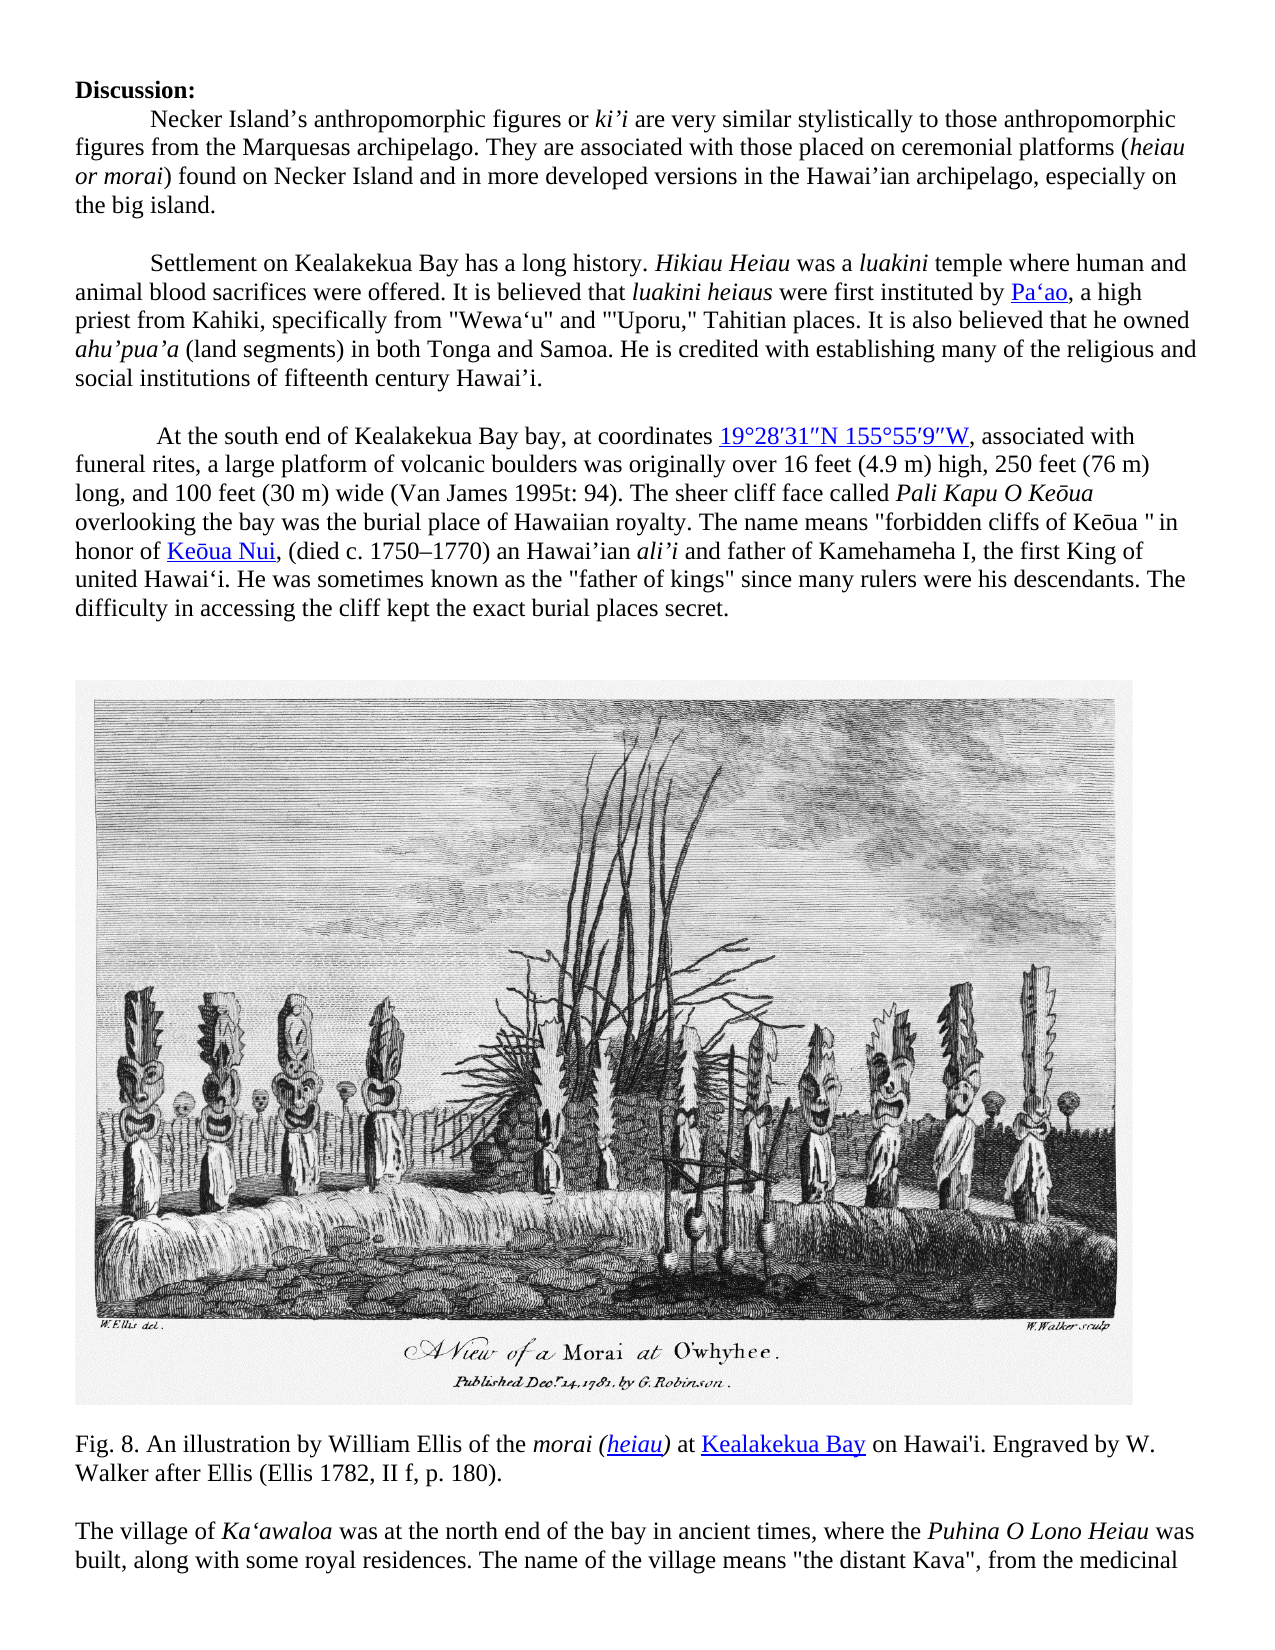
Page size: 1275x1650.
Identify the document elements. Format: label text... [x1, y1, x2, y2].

text Fig. 8. An illustration by William Ellis of the morai (heiau) at Kealakekua Bay on Hawai'i. Engraved by W. Walker after Ellis (Ellis 1782, II f, p. 180). [75, 1429, 1200, 1487]
picture [75, 680, 1133, 1405]
text At the south end of Kealakekua Bay bay, at coordinates 19°28′31″N 155°55′9″W, associated with funeral rites, a large platform of volcanic boulders was originally over 16 feet (4.9 m) high, 250 feet (76 m) long, and 100 feet (30 m) wide (Van James 1995t: 94). The sheer cliff face called Pali Kapu O Keōua overlooking the bay was the burial place of Hawaiian royalty. The name means "forbidden cliffs of Keōua " in honor of Keōua Nui, (died c. 1750–1770) an Hawai’ian ali’i and father of Kamehameha I, the first King of united Hawaiʻi. He was sometimes known as the "father of kings" since many rulers were his descendants. The difficulty in accessing the cliff kept the exact burial places secret. [75, 421, 1200, 622]
text Necker Island’s anthropomorphic figures or ki’i are very similar stylistically to those anthropomorphic figures from the Marquesas archipelago. They are associated with those placed on ceremonial platforms (heiau or morai) found on Necker Island and in more developed versions in the Hawai’ian archipelago, especially on the big island. [75, 104, 1200, 219]
text Settlement on Kealakekua Bay has a long history. Hikiau Heiau was a luakini temple where human and animal blood sacrifices were offered. It is believed that luakini heiaus were first instituted by Paʻao, a high priest from Kahiki, specifically from "Wewaʻu" and "'Uporu," Tahitian places. It is also believed that he owned ahu’pua’a (land segments) in both Tonga and Samoa. He is credited with establishing many of the religious and social institutions of fifteenth century Hawai’i. [75, 248, 1200, 392]
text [75, 1516, 1200, 1573]
text Discussion: [75, 75, 1200, 104]
